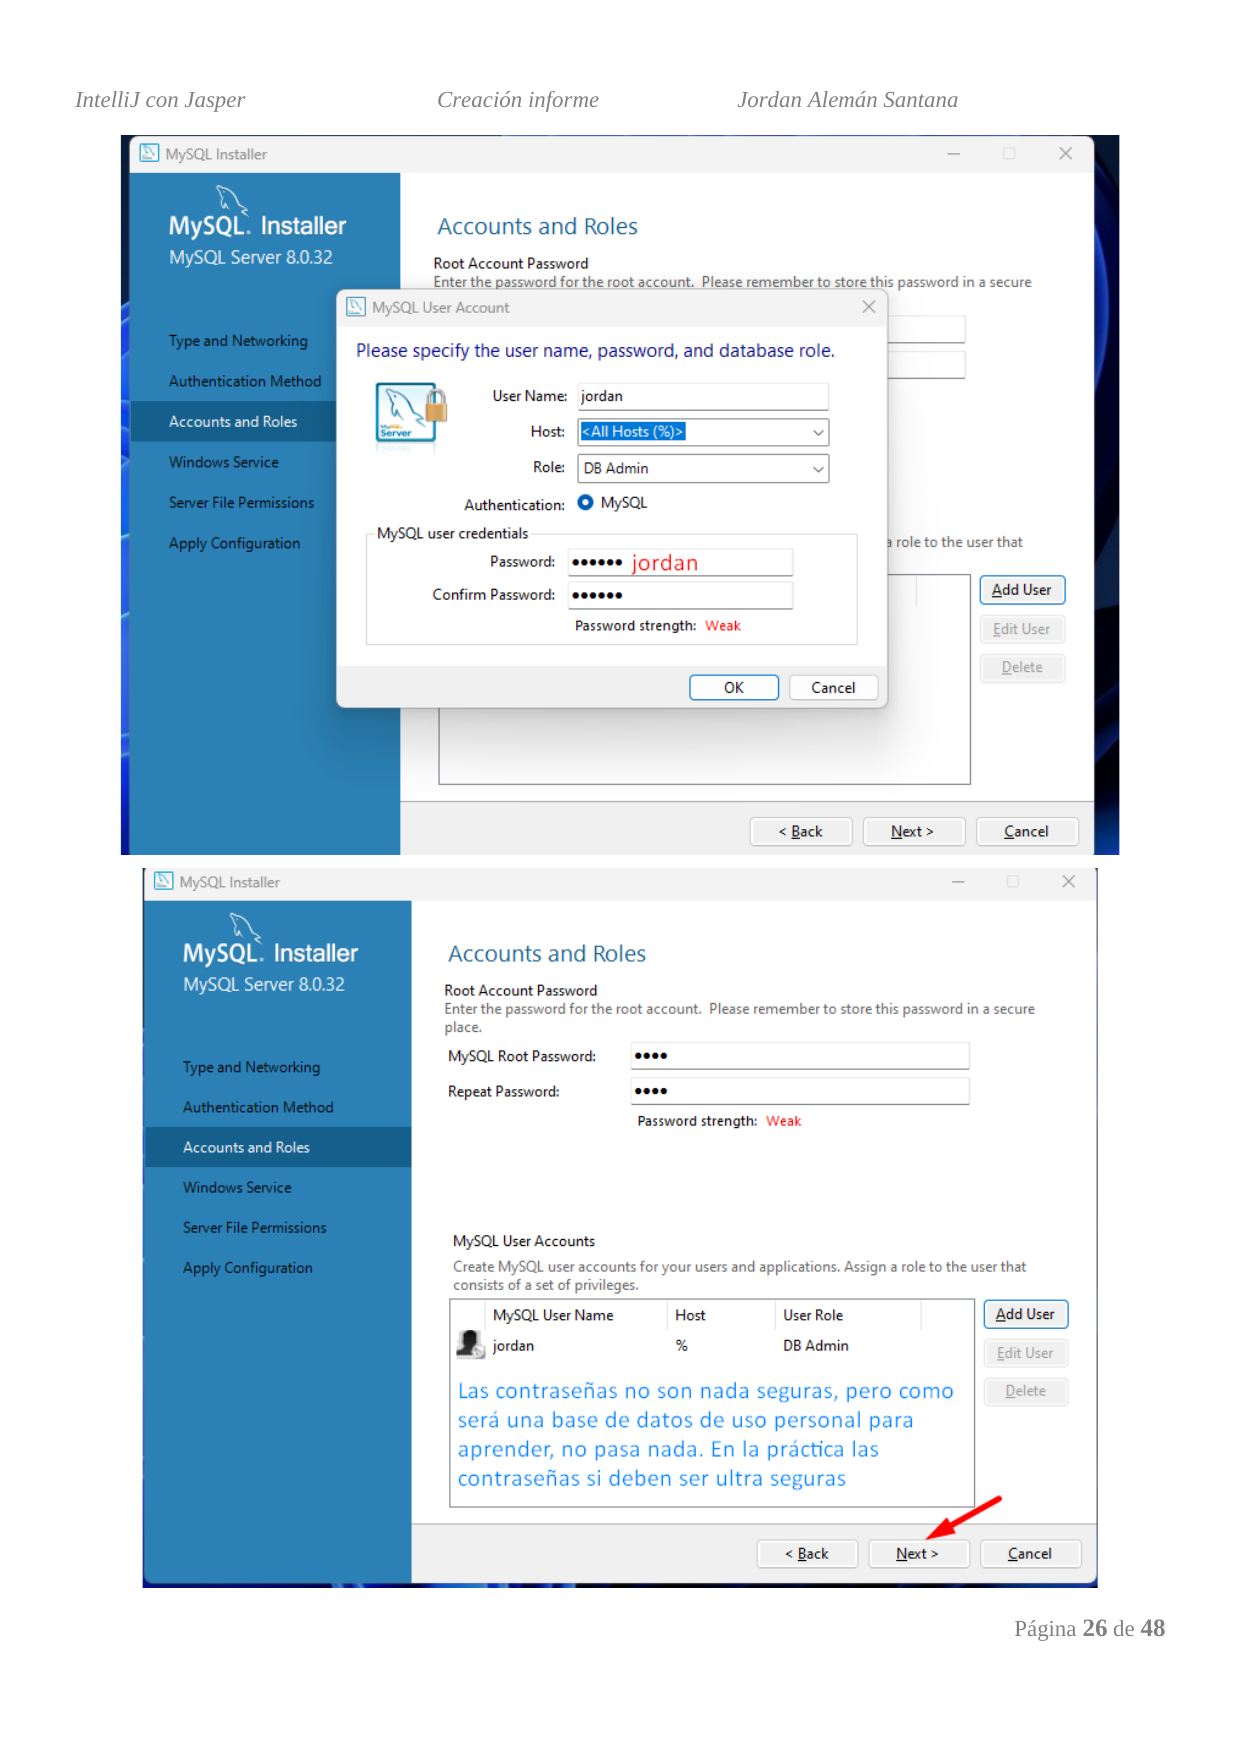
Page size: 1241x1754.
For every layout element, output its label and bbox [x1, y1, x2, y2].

picture [142, 868, 1098, 1588]
picture [120, 135, 1120, 855]
